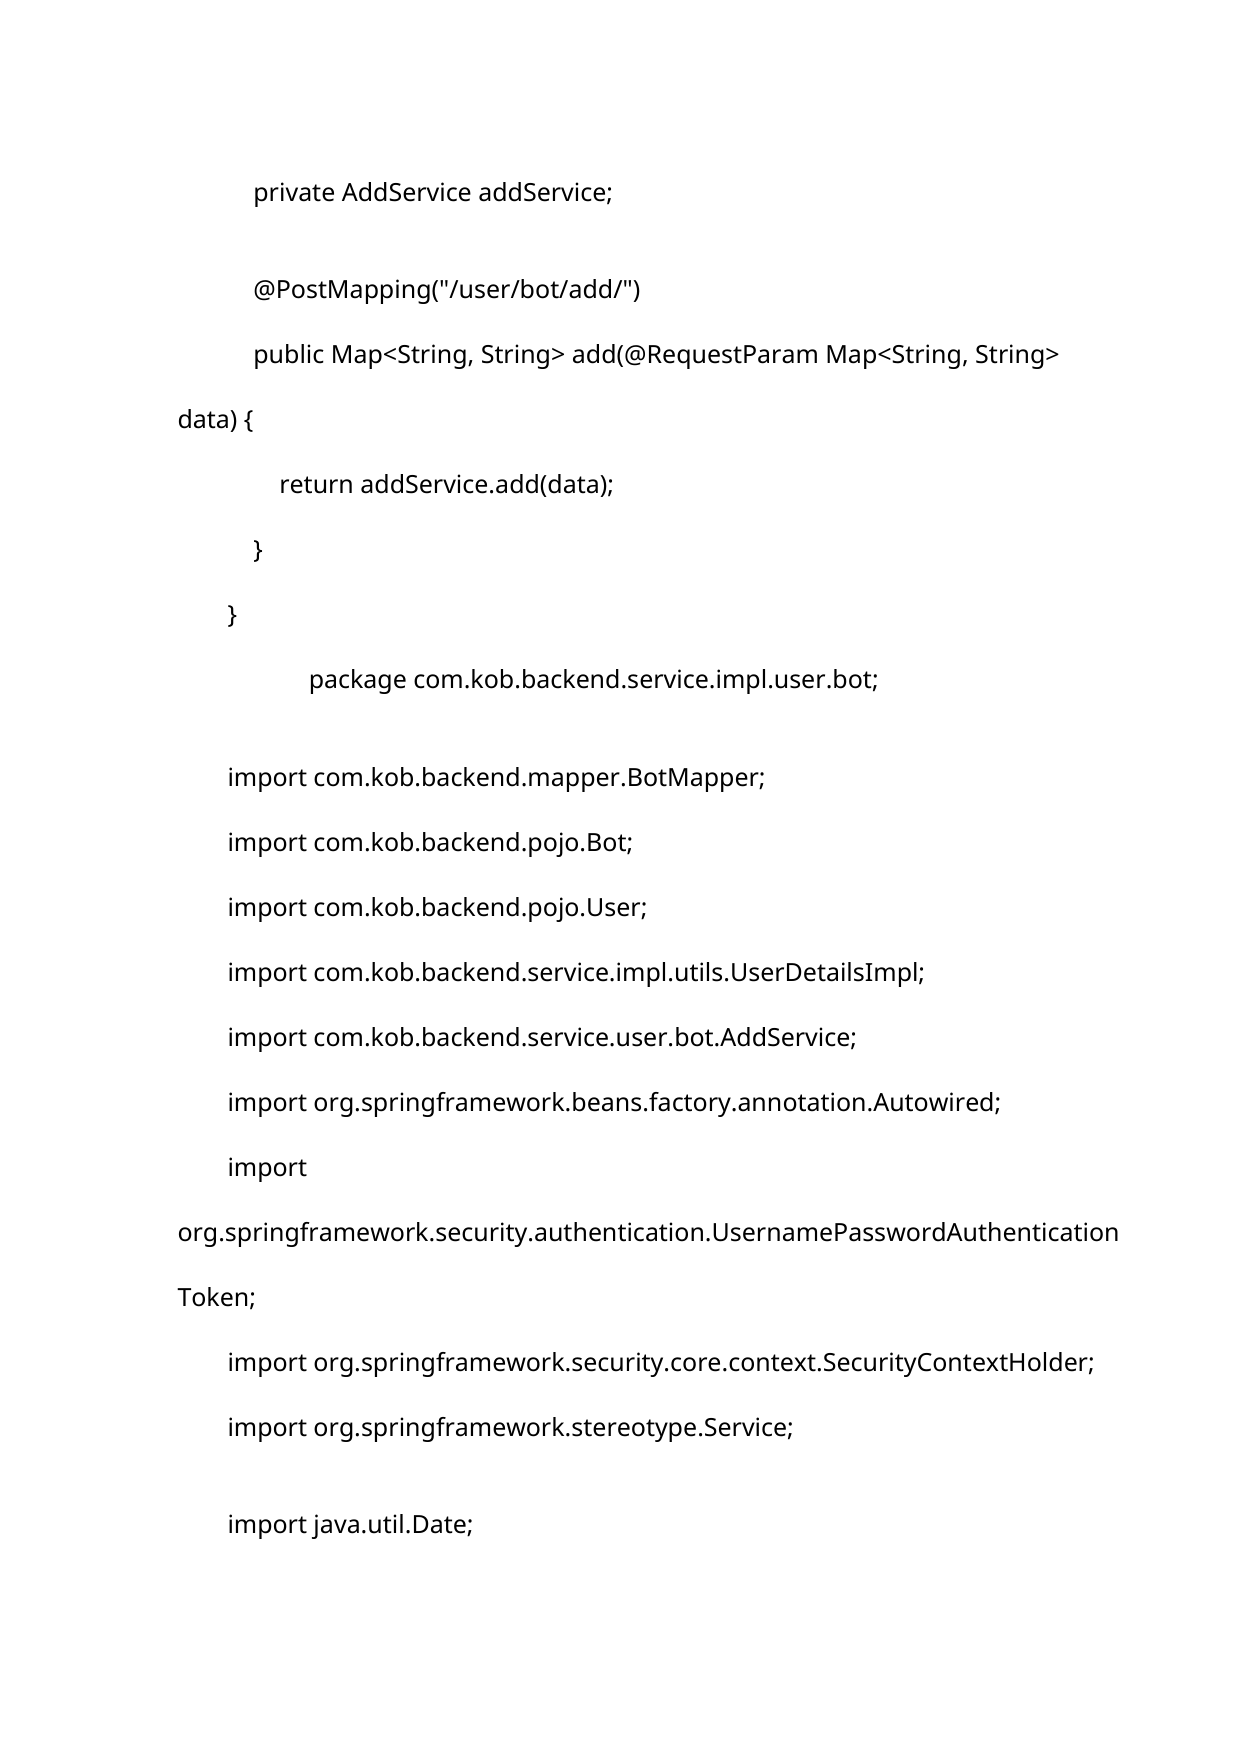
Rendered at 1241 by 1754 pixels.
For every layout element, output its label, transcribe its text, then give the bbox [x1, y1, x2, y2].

text import org.springframework.beans.factory.annotation.Autowired; [177, 1069, 1122, 1134]
text import com.kob.backend.pojo.Bot; [177, 809, 1122, 874]
text import org.springframework.security.authentication.UsernamePasswordAuthenticationToken; [177, 1134, 1122, 1329]
text public Map<String, String> add(@RequestParam Map<String, String> data) { [177, 321, 1122, 451]
text import com.kob.backend.service.user.bot.AddService; [177, 1004, 1122, 1069]
text import org.springframework.security.core.context.SecurityContextHolder; [177, 1329, 1122, 1394]
text } [177, 581, 1122, 646]
text import org.springframework.stereotype.Service; [177, 1394, 1122, 1459]
text private AddService addService; [177, 159, 1122, 224]
text import com.kob.backend.pojo.User; [177, 874, 1122, 939]
text import com.kob.backend.mapper.BotMapper; [177, 744, 1122, 809]
text @PostMapping("/user/bot/add/") [177, 256, 1122, 321]
text package com.kob.backend.service.impl.user.bot; [177, 646, 1122, 711]
text return addService.add(data); [177, 451, 1122, 516]
text import java.util.Date; [177, 1491, 1122, 1556]
text import com.kob.backend.service.impl.utils.UserDetailsImpl; [177, 939, 1122, 1004]
text } [177, 516, 1122, 581]
